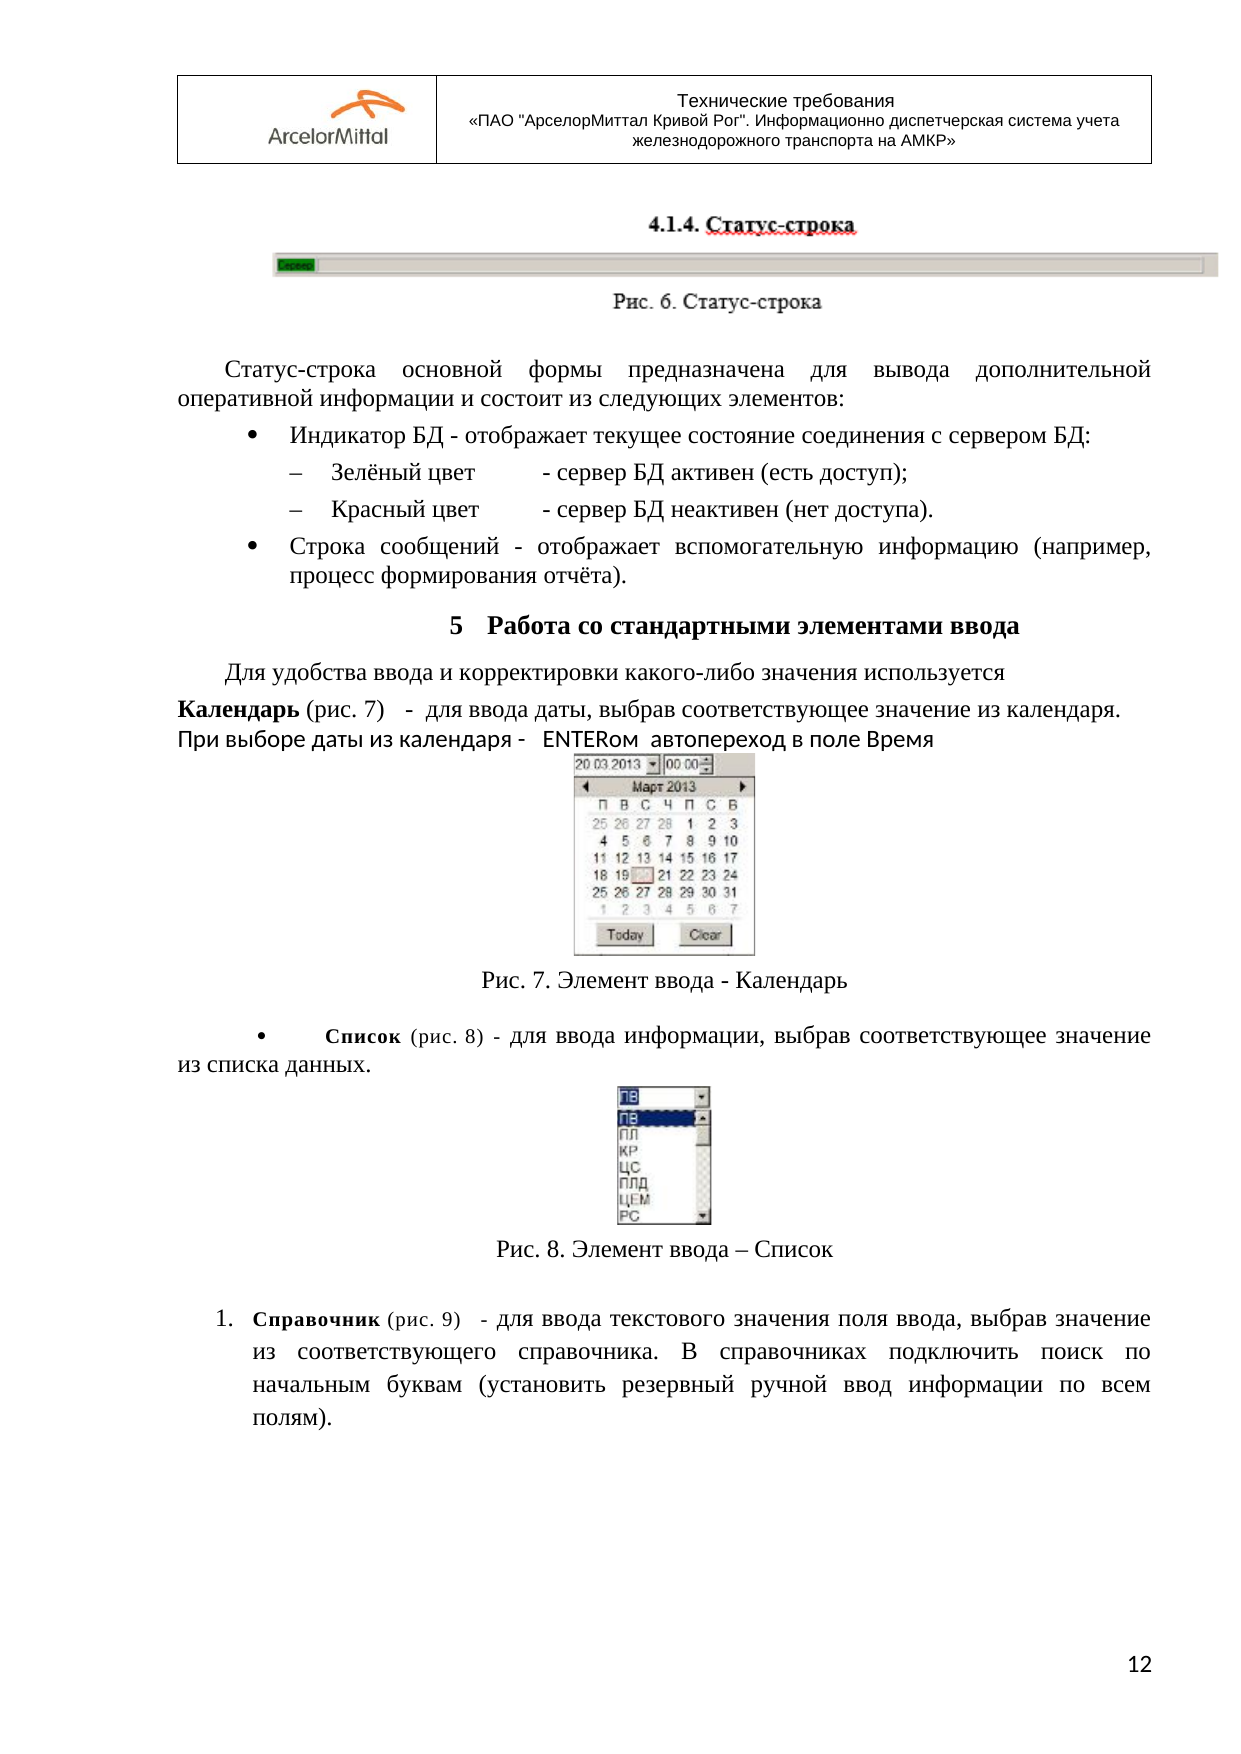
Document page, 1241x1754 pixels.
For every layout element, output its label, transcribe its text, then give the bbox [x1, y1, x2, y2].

list Индикатор БД - отображает текущее состояние соединения с сервером БД: [248, 420, 1152, 448]
picture [254, 76, 413, 149]
text Рис. 7. Элемент ввода - Календарь [177, 965, 1152, 994]
picture [573, 753, 756, 956]
subtitle Работа со стандартными элементами ввода [449, 609, 1152, 641]
list Красный цвет - сервер БД неактивен (нет доступа). [289, 494, 1152, 523]
picture [251, 195, 1225, 324]
text Статус-строка основной формы предназначена для вывода дополнительной оперативной информации и состоит из следующих элементов: [177, 354, 1152, 411]
text Календарь (рис. 7) - для ввода даты, выбрав соответствующее значение из календаря. При выборе даты из календаря - ENTERом автопереход в поле Время [177, 694, 1152, 754]
list Зелёный цвет - сервер БД активен (есть доступ); [289, 457, 1152, 486]
picture [617, 1086, 712, 1225]
list Список (рис. 8) - для ввода информации, выбрав соответствующее значение из списка данных. [177, 1020, 1152, 1078]
list Справочник (рис. 9) - для ввода текстового значения поля ввода, выбрав значение из соответствующего справочника. В справочниках подключить поиск по начальным буквам (установить резервный ручной ввод информации по всем полям). [215, 1303, 1152, 1431]
text Рис. 8. Элемент ввода – Список [177, 1234, 1152, 1263]
text Для удобства ввода и корректировки какого-либо значения используется [177, 657, 1152, 686]
list Строка сообщений - отображает вспомогательную информацию (например, процесс формирования отчёта). [248, 531, 1152, 588]
